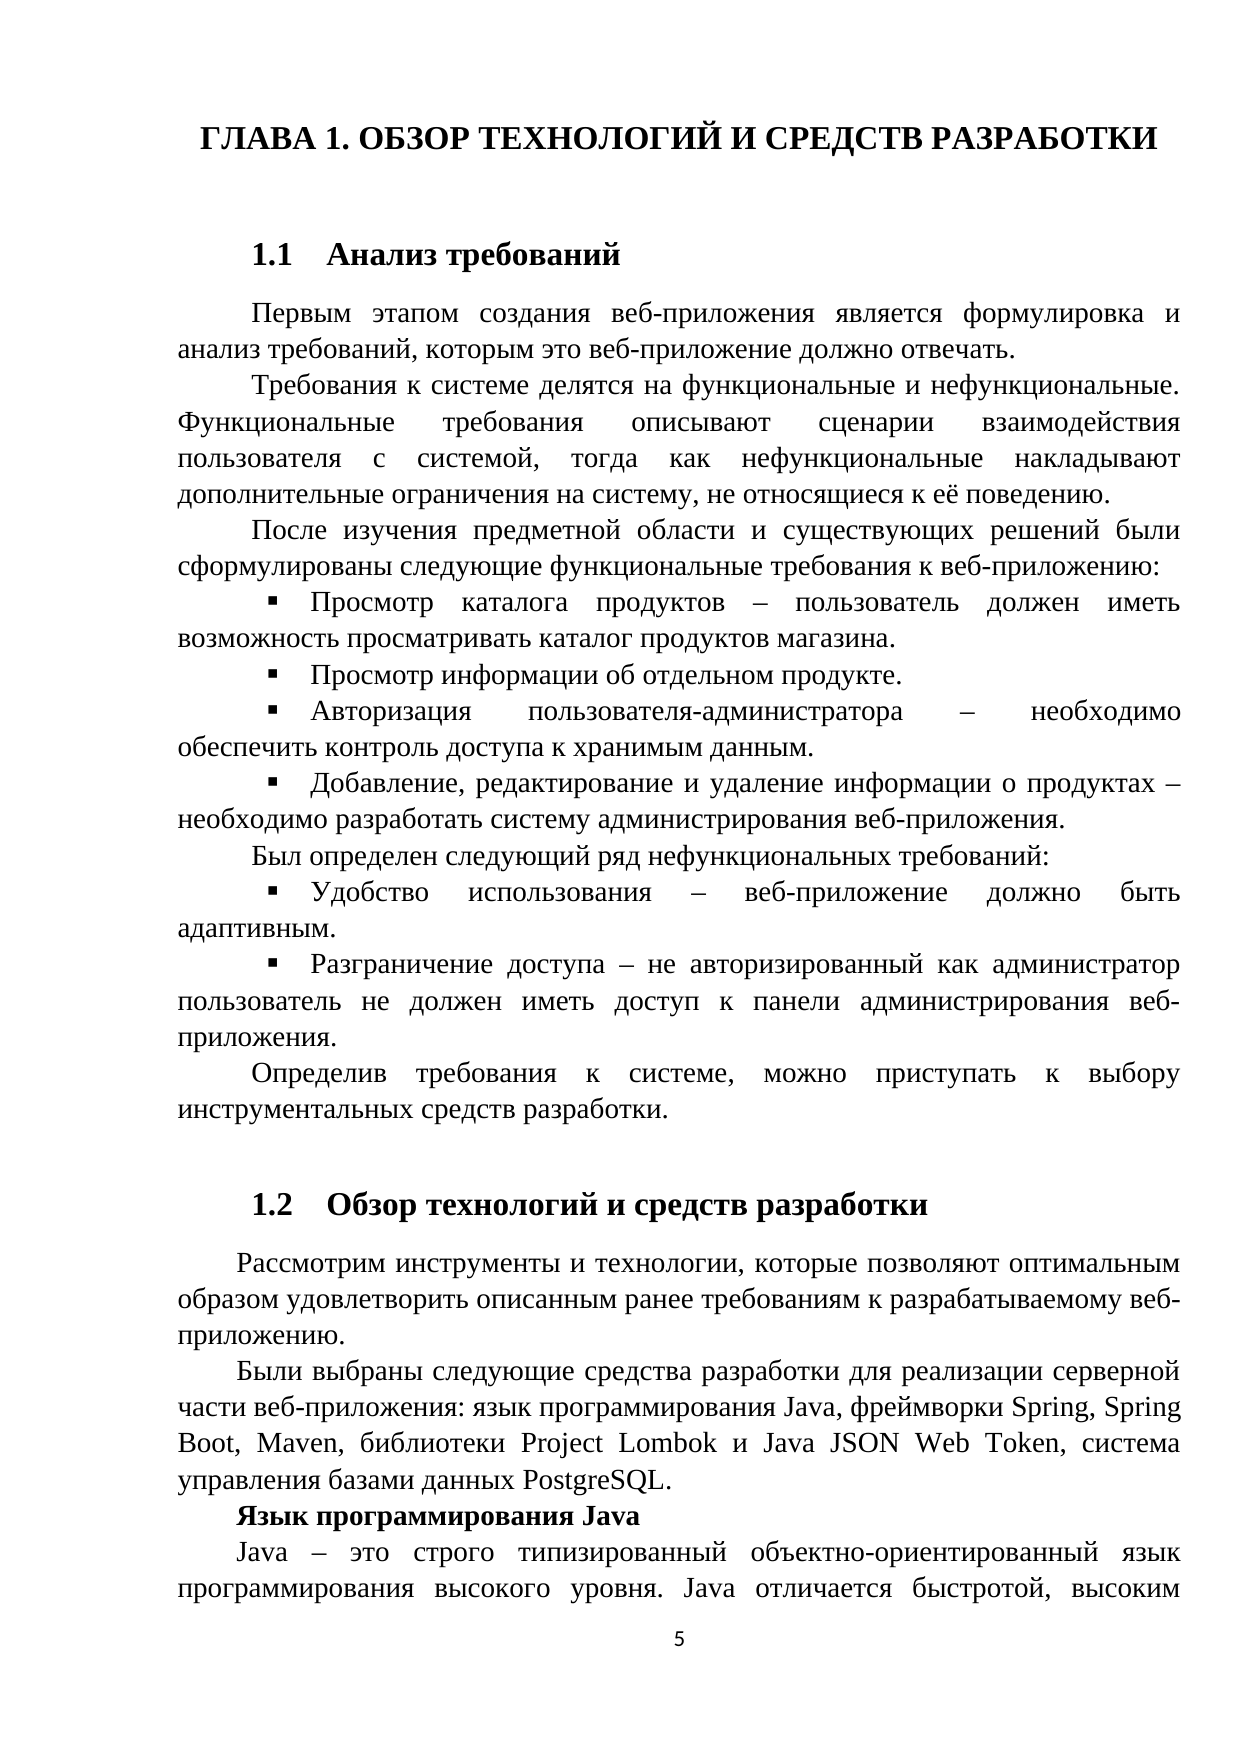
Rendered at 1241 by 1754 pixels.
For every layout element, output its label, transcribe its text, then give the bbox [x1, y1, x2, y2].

list Просмотр каталога продуктов – пользователь должен иметь возможность просматривать каталог продуктов магазина. [177, 584, 1181, 654]
text Были выбраны следующие средства разработки для реализации серверной части веб-приложения: язык программирования Java, фреймворки Spring, Spring Boot, Maven, библиотеки Project Lombok и Java JSON Web Token, система управления базами данных PostgreSQL. [177, 1353, 1181, 1495]
text Язык программирования Java [177, 1498, 1181, 1531]
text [177, 1534, 1181, 1604]
list Разграничение доступа – не авторизированный как администратор пользователь не должен иметь доступ к панели администрирования веб-приложения. [177, 946, 1181, 1052]
list Обзор технологий и средств разработки [251, 1184, 1181, 1222]
text Рассмотрим инструменты и технологии, которые позволяют оптимальным образом удовлетворить описанным ранее требованиям к разрабатываемому веб-приложению. [177, 1245, 1181, 1351]
text После изучения предметной области и существующих решений были сформулированы следующие функциональные требования к веб-приложению: [177, 512, 1181, 582]
text Был определен следующий ряд нефункциональных требований: [177, 838, 1181, 871]
text Требования к системе делятся на функциональные и нефункциональные. Функциональные требования описывают сценарии взаимодействия пользователя с системой, тогда как нефункциональные накладывают дополнительные ограничения на систему, не относящиеся к её поведению. [177, 367, 1181, 509]
list Авторизация пользователя-администратора – необходимо обеспечить контроль доступа к хранимым данным. [177, 693, 1181, 763]
list Добавление, редактирование и удаление информации о продуктах – необходимо разработать систему администрирования веб-приложения. [177, 765, 1181, 835]
list Просмотр информации об отдельном продукте. [177, 657, 1181, 690]
text ГЛАВА 1. ОБЗОР ТЕХНОЛОГИЙ И СРЕДСТВ РАЗРАБОТКИ [177, 118, 1181, 156]
list Анализ требований [251, 234, 1181, 273]
text Первым этапом создания веб-приложения является формулировка и анализ требований, которым это веб-приложение должно отвечать. [177, 295, 1181, 365]
list Удобство использования – веб-приложение должно быть адаптивным. [177, 874, 1181, 944]
text Определив требования к системе, можно приступать к выбору инструментальных средств разработки. [177, 1055, 1181, 1124]
